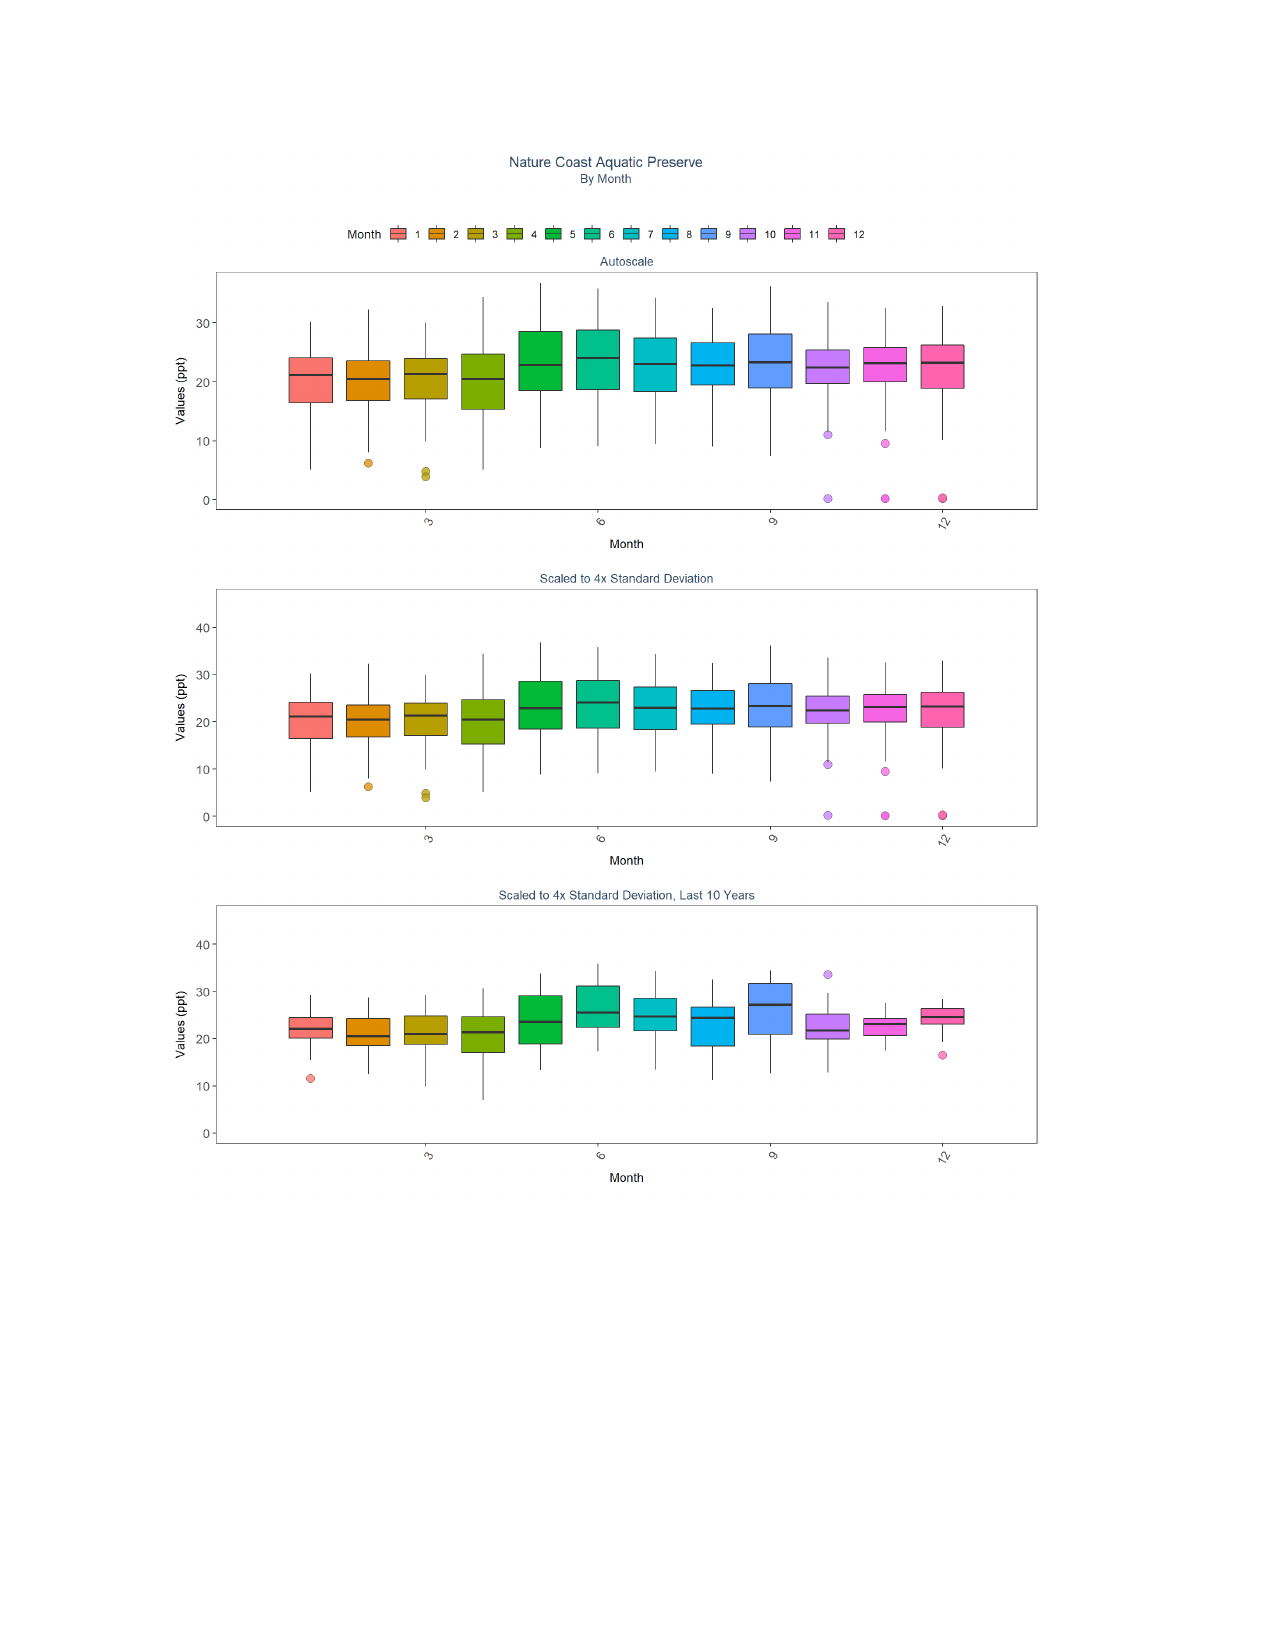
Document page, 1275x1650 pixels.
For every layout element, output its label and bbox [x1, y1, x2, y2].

picture [168, 150, 1044, 1200]
